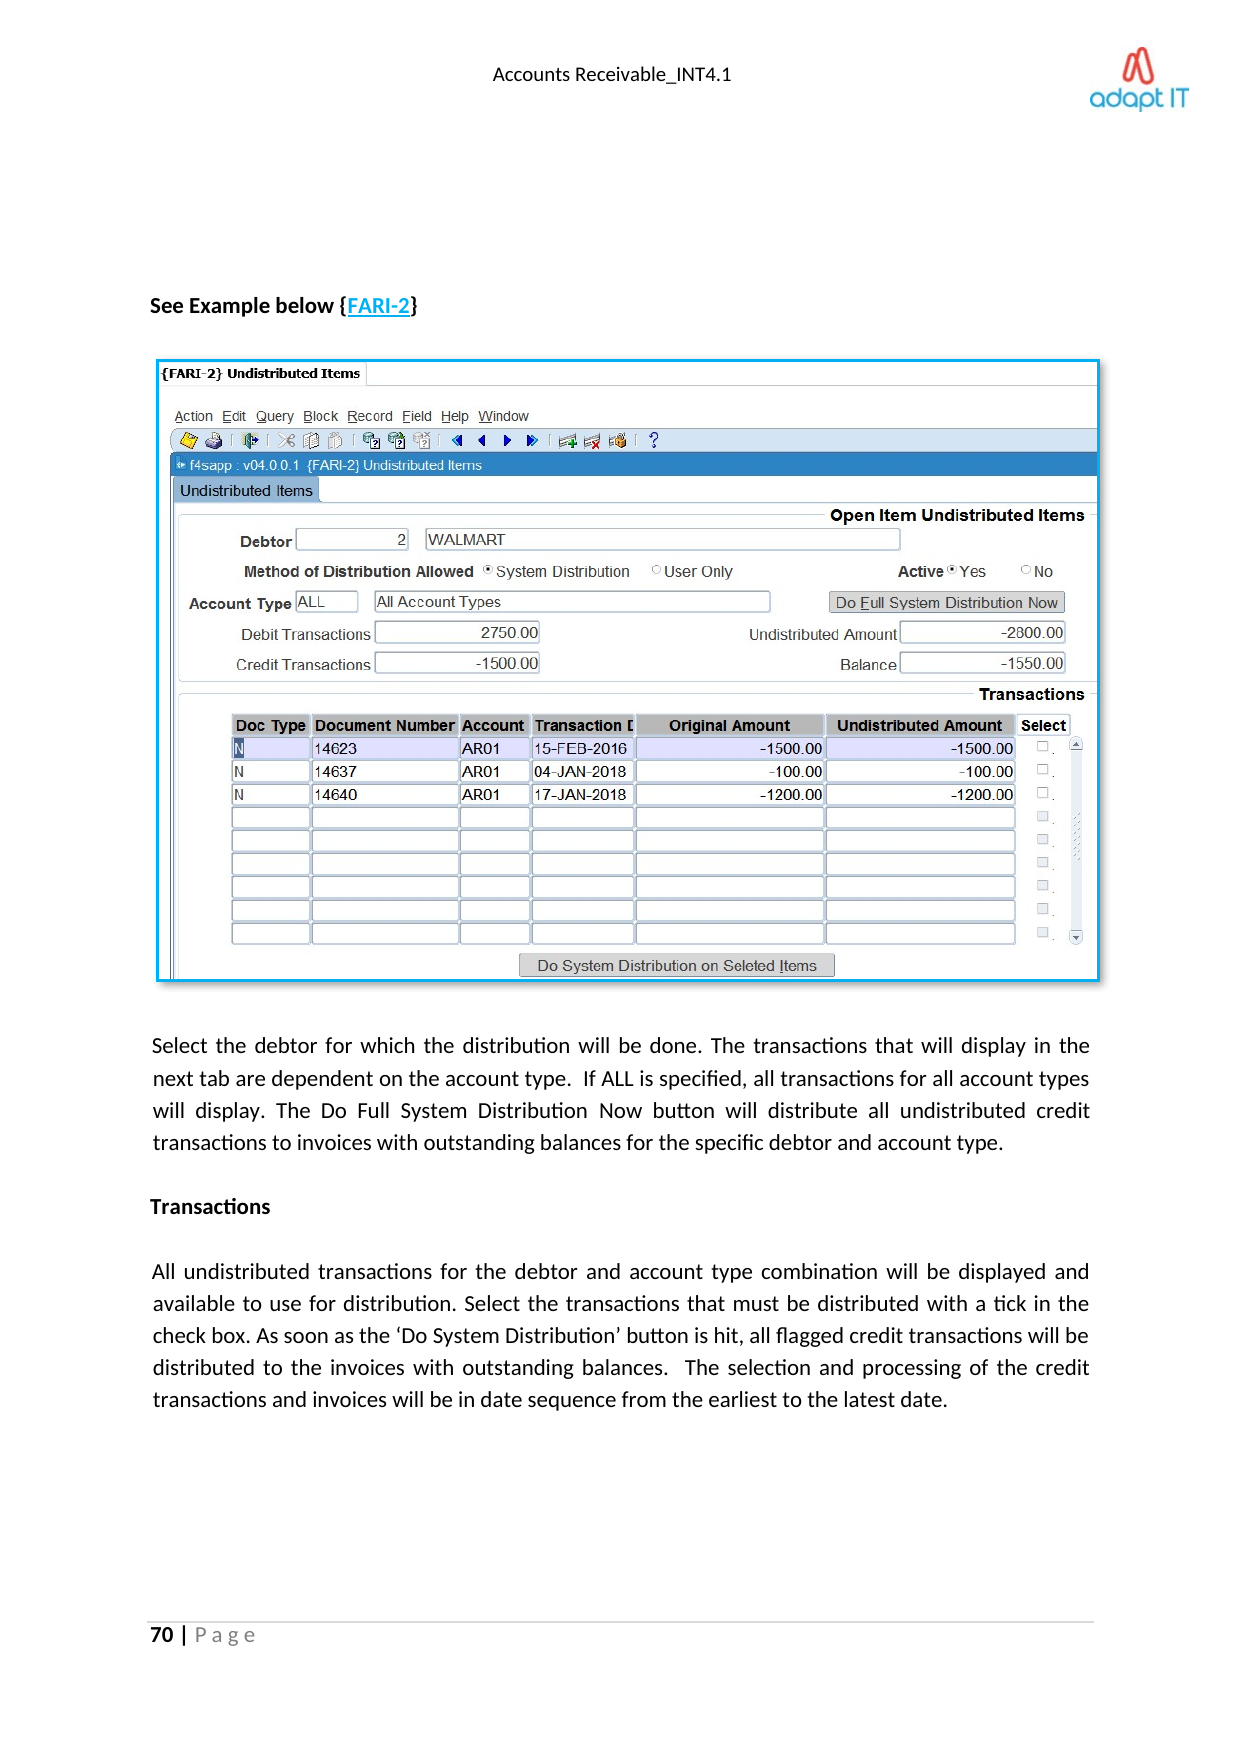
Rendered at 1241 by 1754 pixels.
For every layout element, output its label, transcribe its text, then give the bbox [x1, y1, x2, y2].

text See Example below {FARI-2} [150, 291, 1090, 319]
picture [1090, 47, 1190, 112]
text All undistributed transactions for the debtor and account type combination will be displayed and available to use for distribution. Select the transactions that must be distributed with a tick in the check box. As soon as the ‘Do System Distribution’ button is hit, all flagged credit transactions will be distributed to the invoices with outstanding balances. The selection and processing of the credit transactions and invoices will be in date sequence from the earliest to the latest date. [152, 1257, 1091, 1413]
text Transactions [150, 1192, 1090, 1220]
text Select the debtor for which the distribution will be done. The transactions that will display in the next tab are dependent on the account type. If ALL is specified, all transactions for all account types will display. The Do Full System Distribution Now button will distribute all undistributed credit transactions to invoices with outstanding balances for the specific debtor and account type. [152, 1031, 1091, 1156]
picture [160, 363, 1096, 978]
